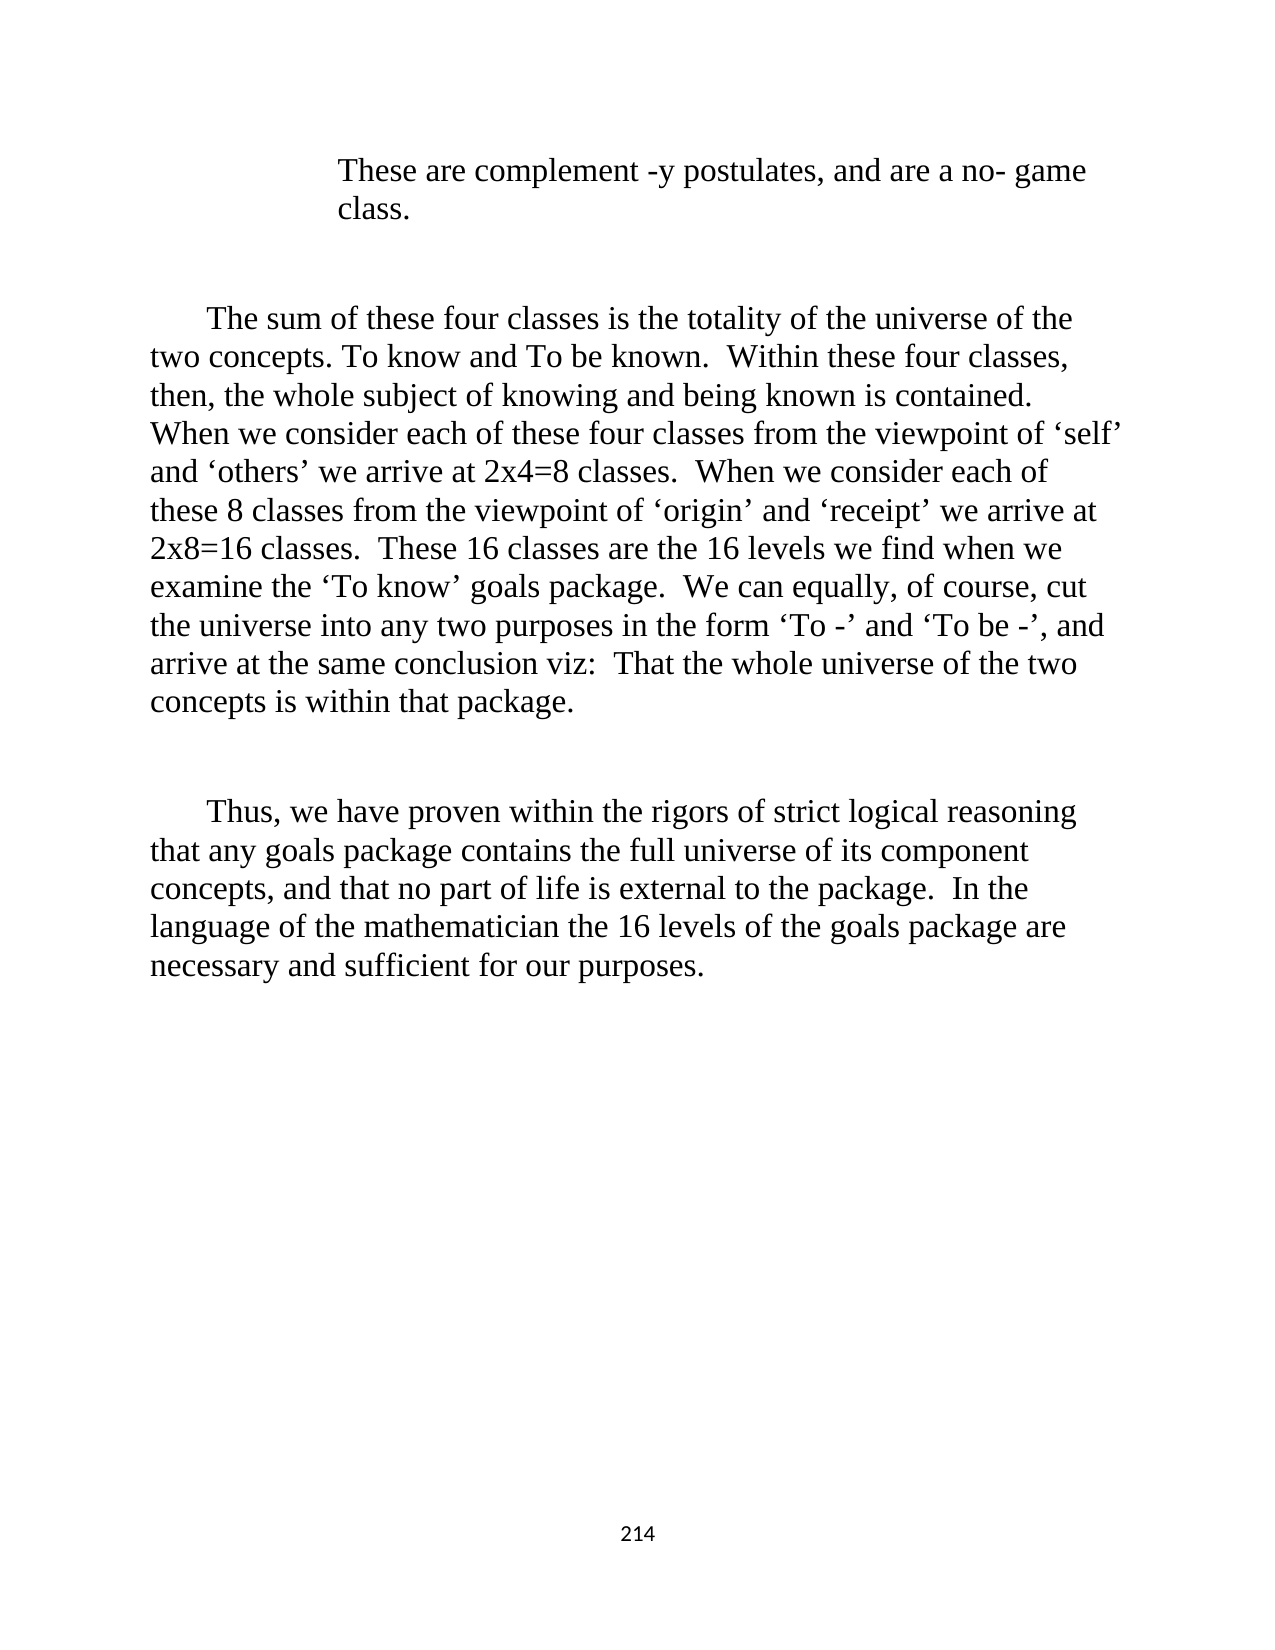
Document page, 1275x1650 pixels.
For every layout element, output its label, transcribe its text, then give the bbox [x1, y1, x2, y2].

text Thus, we have proven within the rigors of strict logical reasoning that any goals package contains the full universe of its component concepts, and that no part of life is external to the package. In the language of the mathematician the 16 levels of the goals package are necessary and sufficient for our purposes. [150, 792, 1125, 983]
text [206, 150, 1125, 227]
text The sum of these four classes is the totality of the universe of the two concepts. To know and To be known. Within these four classes, then, the whole subject of knowing and being known is contained. When we consider each of these four classes from the viewpoint of ‘self’ and ‘others’ we arrive at 2x4=8 classes. When we consider each of these 8 classes from the viewpoint of ‘origin’ and ‘receipt’ we arrive at 2x8=16 classes. These 16 classes are the 16 levels we find when we examine the ‘To know’ goals package. We can equally, of course, cut the universe into any two purposes in the form ‘To -’ and ‘To be -’, and arrive at the same conclusion viz: That the whole universe of the two concepts is within that package. [150, 298, 1125, 720]
